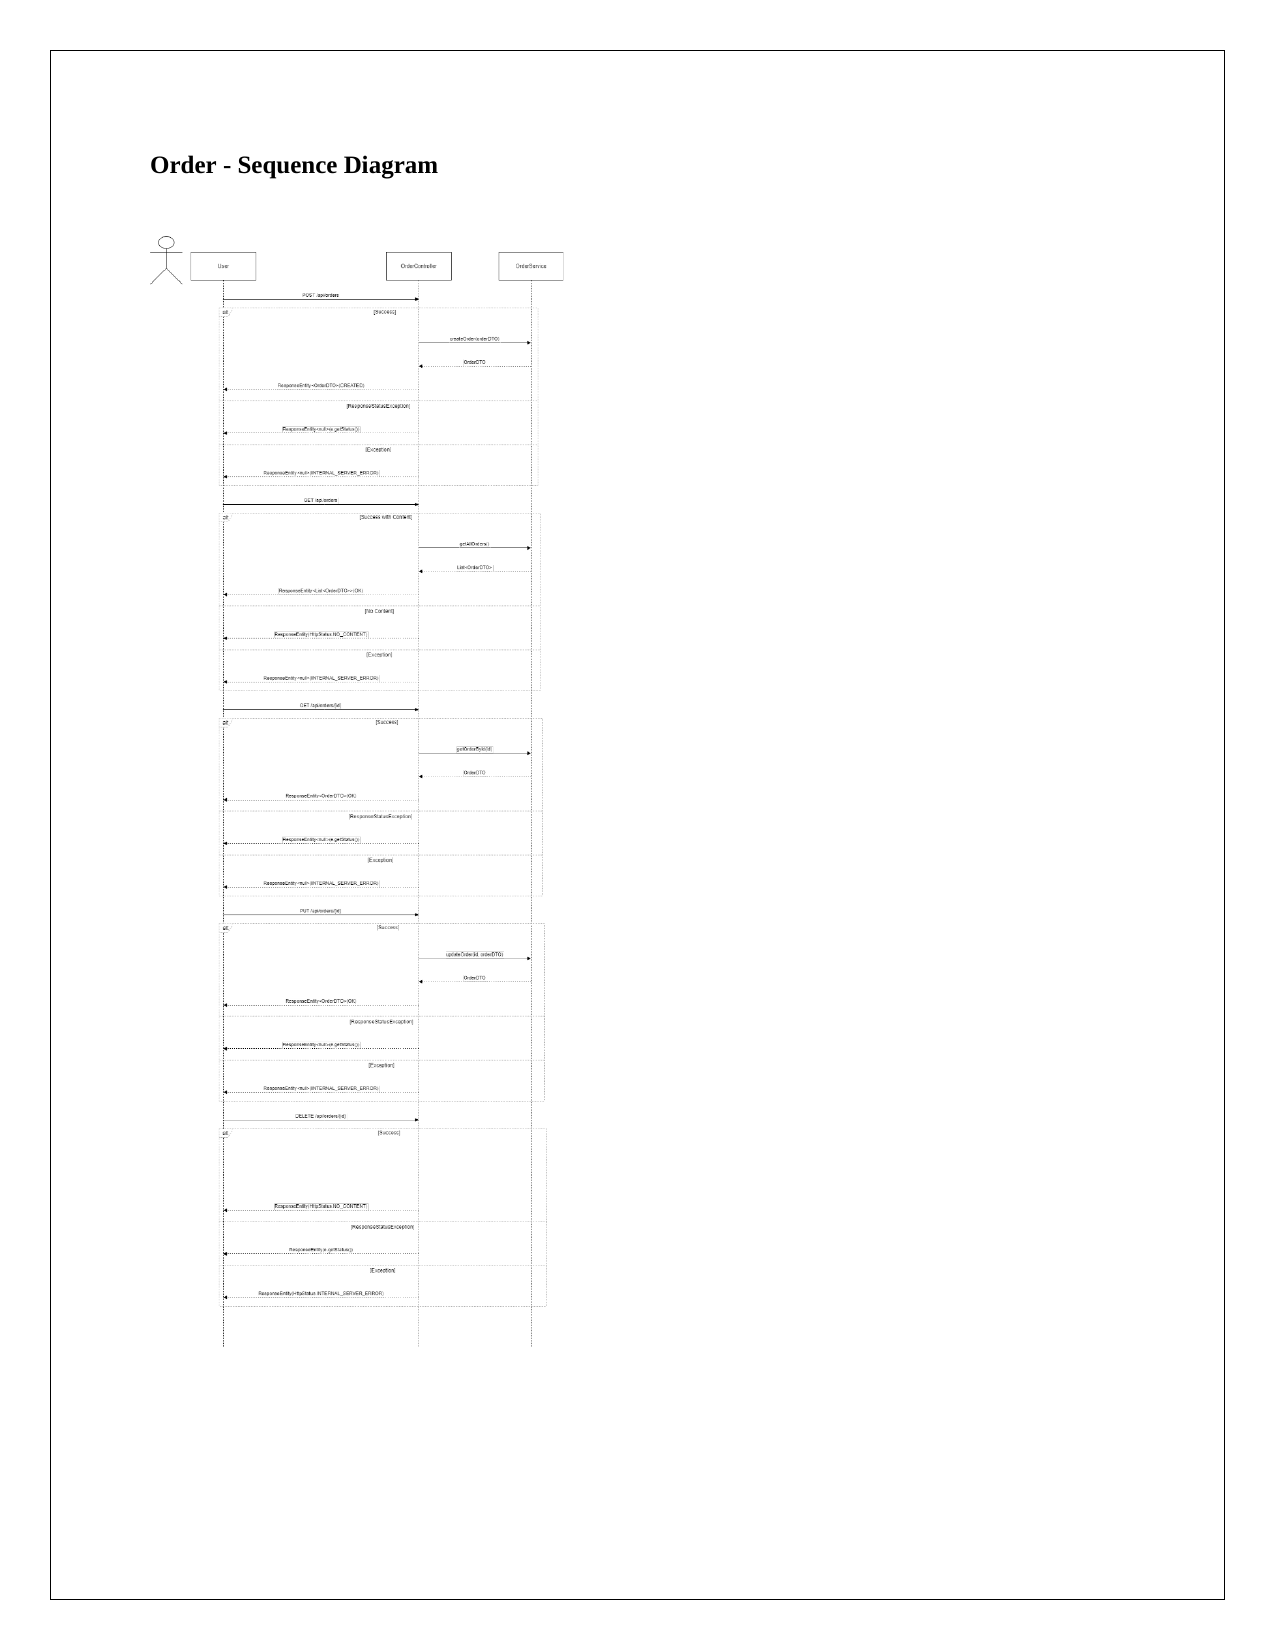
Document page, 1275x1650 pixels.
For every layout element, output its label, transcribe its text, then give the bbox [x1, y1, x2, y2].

subtitle Order - Sequence Diagram [150, 150, 1125, 179]
picture [150, 236, 564, 1347]
